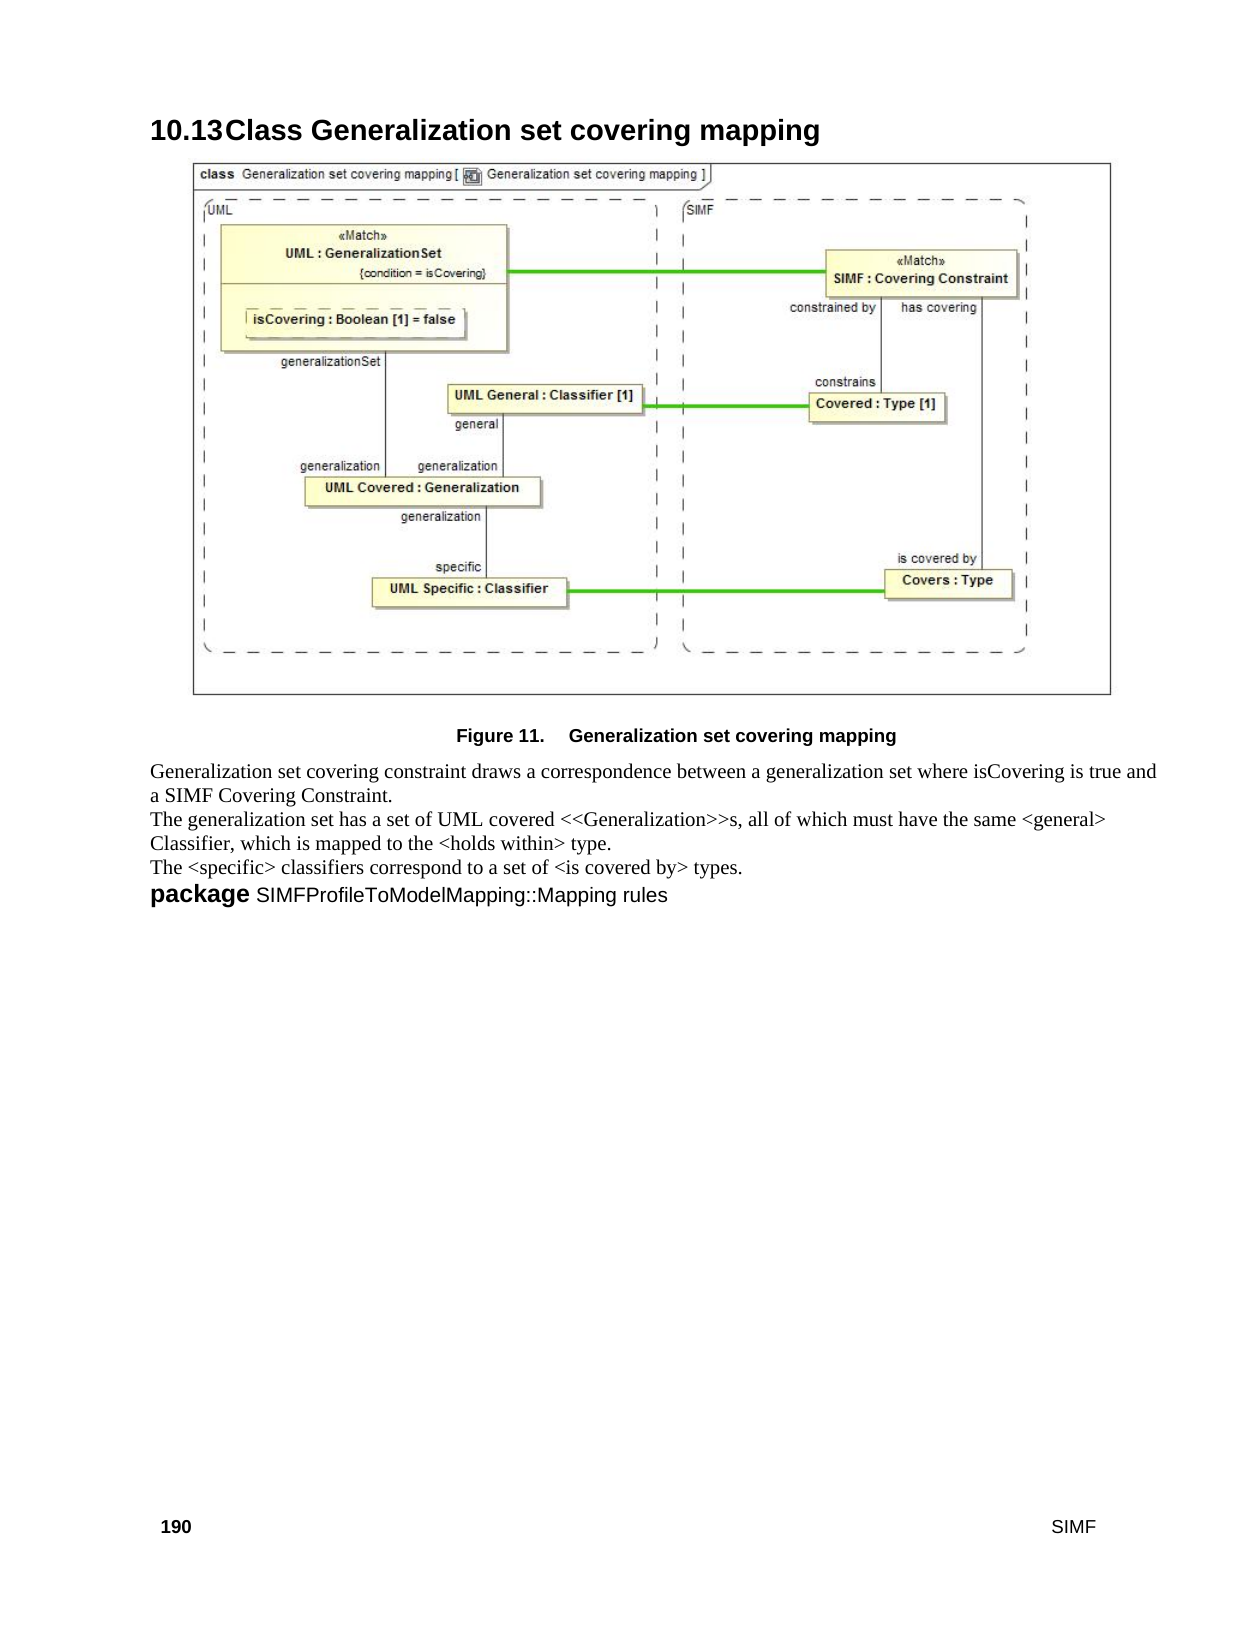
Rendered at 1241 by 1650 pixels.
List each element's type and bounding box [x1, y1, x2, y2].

picture [187, 158, 1128, 712]
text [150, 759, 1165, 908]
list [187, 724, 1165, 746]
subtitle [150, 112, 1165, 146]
